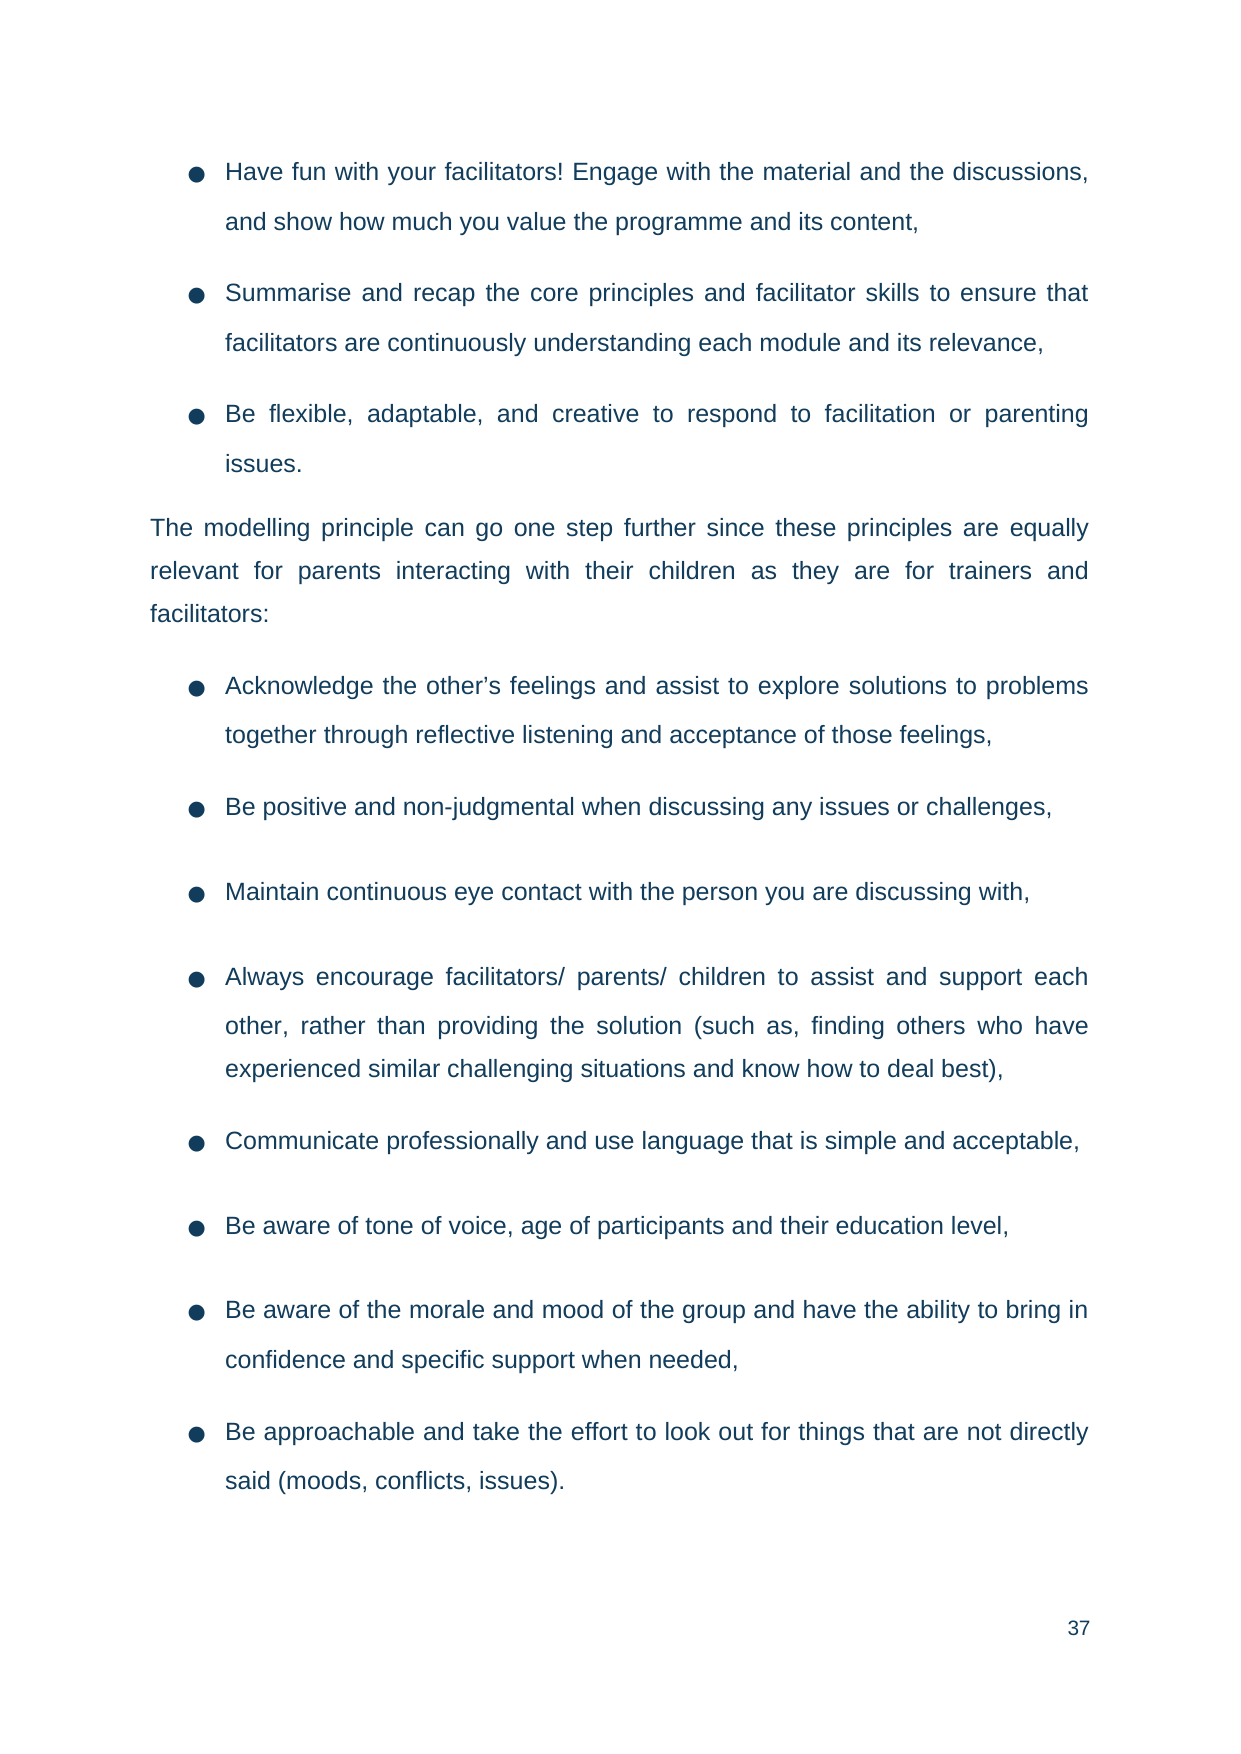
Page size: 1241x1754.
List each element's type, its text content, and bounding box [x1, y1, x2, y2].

list Have fun with your facilitators! Engage with the material and the discussions, and show how much you value the programme and its content, [187, 150, 1090, 236]
list Communicate professionally and use language that is simple and acceptable, [187, 1118, 1090, 1161]
list Be positive and non-judgmental when discussing any issues or challenges, [187, 784, 1090, 827]
list Maintain continuous eye contact with the person you are discussing with, [187, 869, 1090, 912]
list Be aware of tone of voice, age of participants and their education level, [187, 1203, 1090, 1246]
list Be flexible, adaptable, and creative to respond to facilitation or parenting issues. [187, 392, 1090, 478]
list Be aware of the morale and mood of the group and have the ability to bring in confidence and specific support when needed, [187, 1288, 1090, 1374]
list Summarise and recap the core principles and facilitator skills to ensure that facilitators are continuously understanding each module and its relevance, [187, 271, 1090, 357]
text The modelling principle can go one step further since these principles are equally relevant for parents interacting with their children as they are for trainers and facilitators: [150, 513, 1090, 628]
list Be approachable and take the effort to look out for things that are not directly said (moods, conflicts, issues). [187, 1409, 1090, 1495]
list Acknowledge the other’s feelings and assist to explore solutions to problems together through reflective listening and acceptance of those feelings, [187, 663, 1090, 749]
list Always encourage facilitators/ parents/ children to assist and support each other, rather than providing the solution (such as, finding others who have experienced similar challenging situations and know how to deal best), [187, 954, 1090, 1083]
